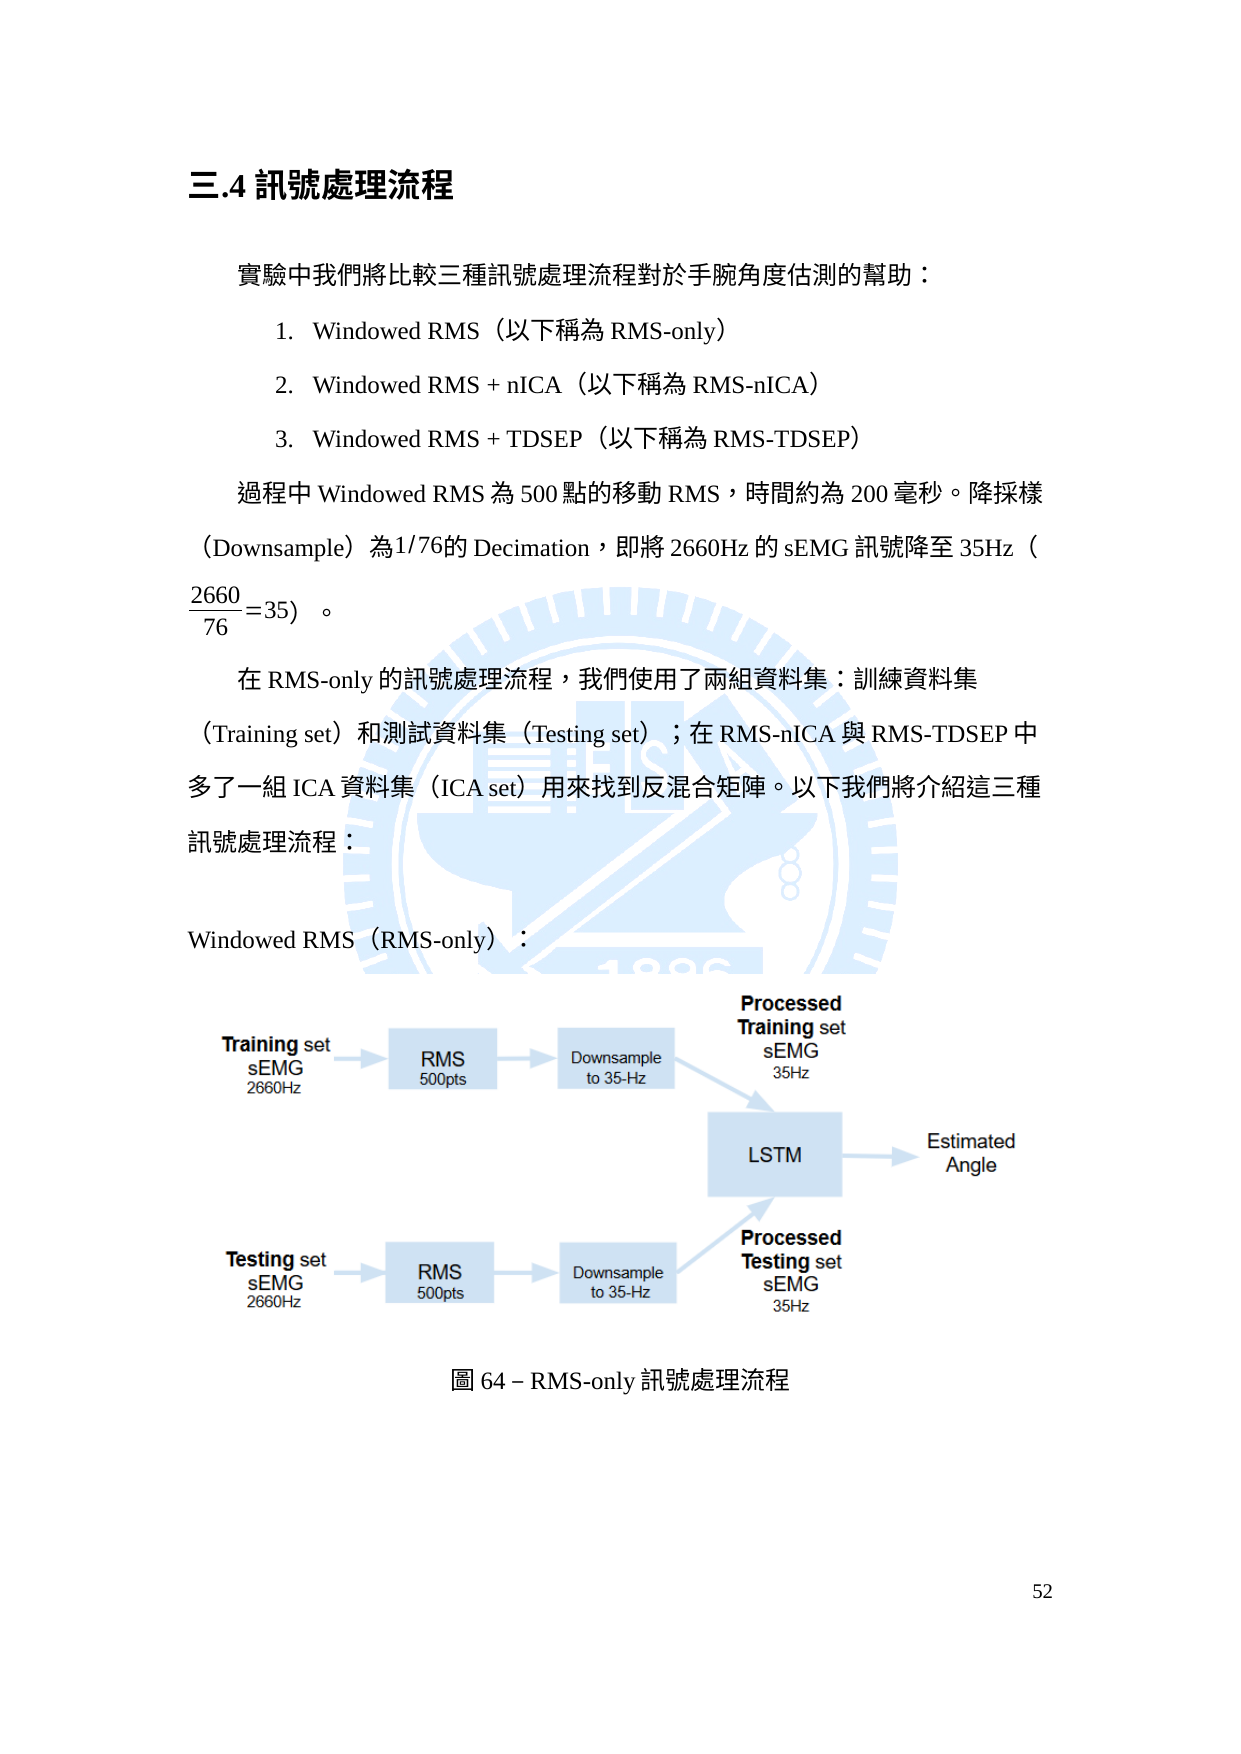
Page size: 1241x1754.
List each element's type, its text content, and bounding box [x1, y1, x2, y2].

text 過程中Windowed RMS為500點的移動RMS，時間約為200毫秒。降採樣（Downsample）為的Decimation，即將2660Hz的sEMG訊號降至35Hz（）。 [187, 473, 1053, 641]
picture [187, 974, 1053, 1346]
text Windowed RMS（RMS-only）： [187, 920, 1053, 956]
list Windowed RMS + TDSEP（以下稱為RMS-TDSEP） [275, 419, 1053, 455]
list Windowed RMS（以下稱為RMS-only） [275, 310, 1053, 346]
text 圖 64 – RMS-only訊號處理流程 [187, 1360, 1053, 1396]
text 在RMS-only的訊號處理流程，我們使用了兩組資料集：訓練資料集（Training set）和測試資料集（Testing set）；在RMS-nICA與RMS-TDSEP中多了一組ICA資料集（ICA set）用來找到反混合矩陣。以下我們將介紹這三種訊號處理流程： [187, 659, 1053, 858]
list Windowed RMS + nICA（以下稱為RMS-nICA） [275, 364, 1053, 401]
subtitle 訊號處理流程 [187, 159, 1053, 207]
text 實驗中我們將比較三種訊號處理流程對於手腕角度估測的幫助： [187, 256, 1053, 292]
